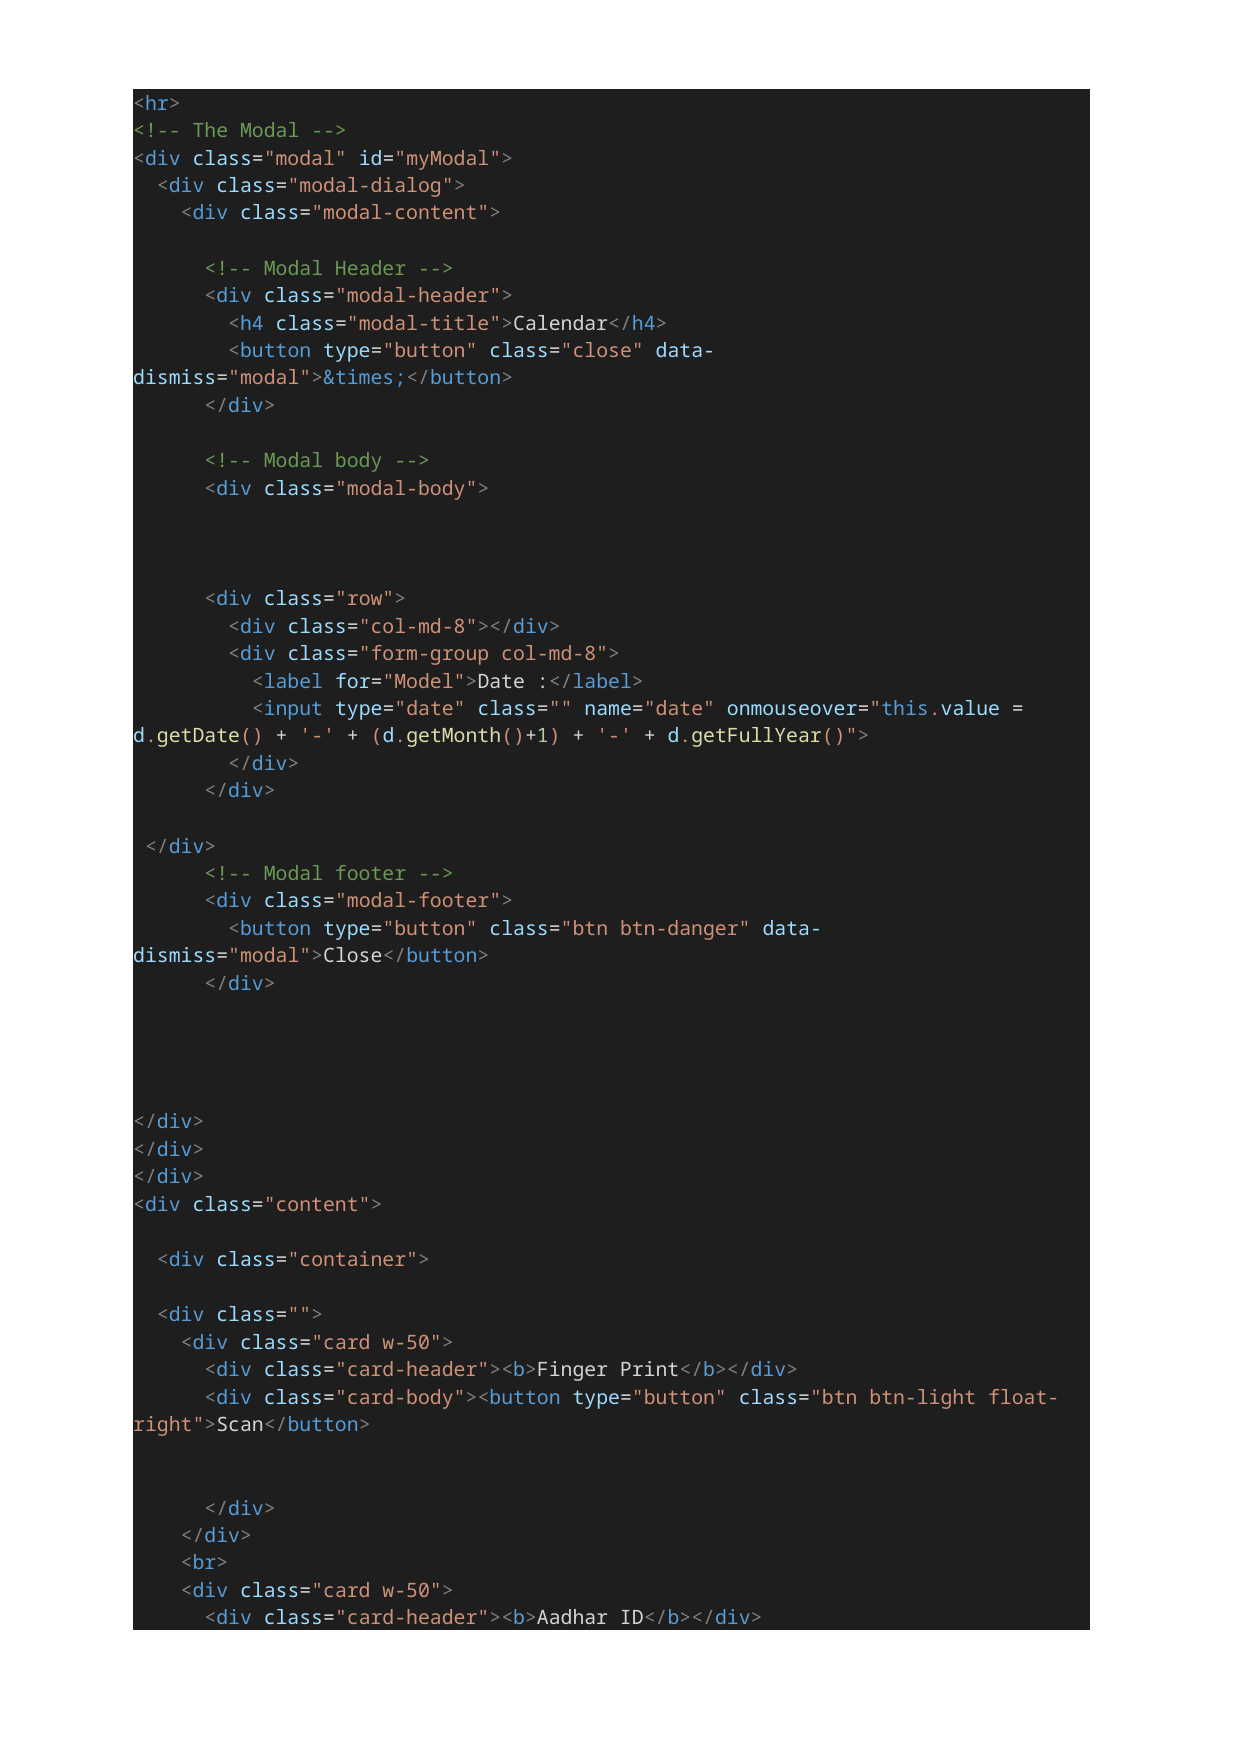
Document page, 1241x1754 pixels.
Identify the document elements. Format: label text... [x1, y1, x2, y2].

text <div class="modal" id="myModal"> [133, 143, 1090, 171]
text <div class=""> [133, 1300, 1090, 1328]
text </div> [133, 968, 1090, 996]
text <div class="content"> [133, 1189, 1090, 1217]
text <div class="col-md-8"></div> [133, 612, 1090, 639]
text </div> [133, 1493, 1090, 1521]
text <div class="modal-header"> [133, 281, 1090, 308]
text </div> [133, 749, 1090, 776]
text <!-- Modal body --> [133, 446, 1090, 473]
text <!-- Modal footer --> [133, 859, 1090, 886]
text <div class="row"> [133, 584, 1090, 612]
text <!-- The Modal --> [133, 116, 1090, 143]
text <div class="modal-dialog"> [133, 171, 1090, 198]
text <!-- Modal Header --> [133, 254, 1090, 281]
text </div> [133, 1135, 1090, 1162]
text <div class="modal-content"> [133, 198, 1090, 226]
text </div> [133, 391, 1090, 418]
text <div class="card-header"><b>Finger Print</b></div> [133, 1355, 1090, 1382]
text <div class="modal-footer"> [133, 886, 1090, 914]
text <button type="button" class="close" data-dismiss="modal">&times;</button> [133, 336, 1090, 391]
text <div class="card-header"><b>Aadhar ID</b></div> [133, 1603, 1090, 1630]
text </div> [133, 1162, 1090, 1189]
text </div> [133, 1521, 1090, 1548]
text </div> [133, 1107, 1090, 1135]
text <div class="card w-50"> [133, 1576, 1090, 1603]
text <button type="button" class="btn btn-danger" data-dismiss="modal">Close</button> [133, 914, 1090, 968]
text <div class="modal-body"> [133, 473, 1090, 501]
text <hr> [133, 89, 1090, 116]
text </div> [133, 831, 1090, 859]
text <div class="container"> [133, 1245, 1090, 1272]
text <br> [133, 1548, 1090, 1576]
text </div> [133, 776, 1090, 803]
text <div class="form-group col-md-8"> [133, 639, 1090, 666]
text <div class="card w-50"> [133, 1328, 1090, 1355]
text <input type="date" class="" name="date" onmouseover="this.value = d.getDate() + '-' + (d.getMonth()+1) + '-' + d.getFullYear()"> [133, 694, 1090, 749]
text <label for="Model">Date :</label> [133, 666, 1090, 694]
text <h4 class="modal-title">Calendar</h4> [133, 308, 1090, 336]
text <div class="card-body"><button type="button" class="btn btn-light float-right">Scan</button> [133, 1382, 1090, 1437]
